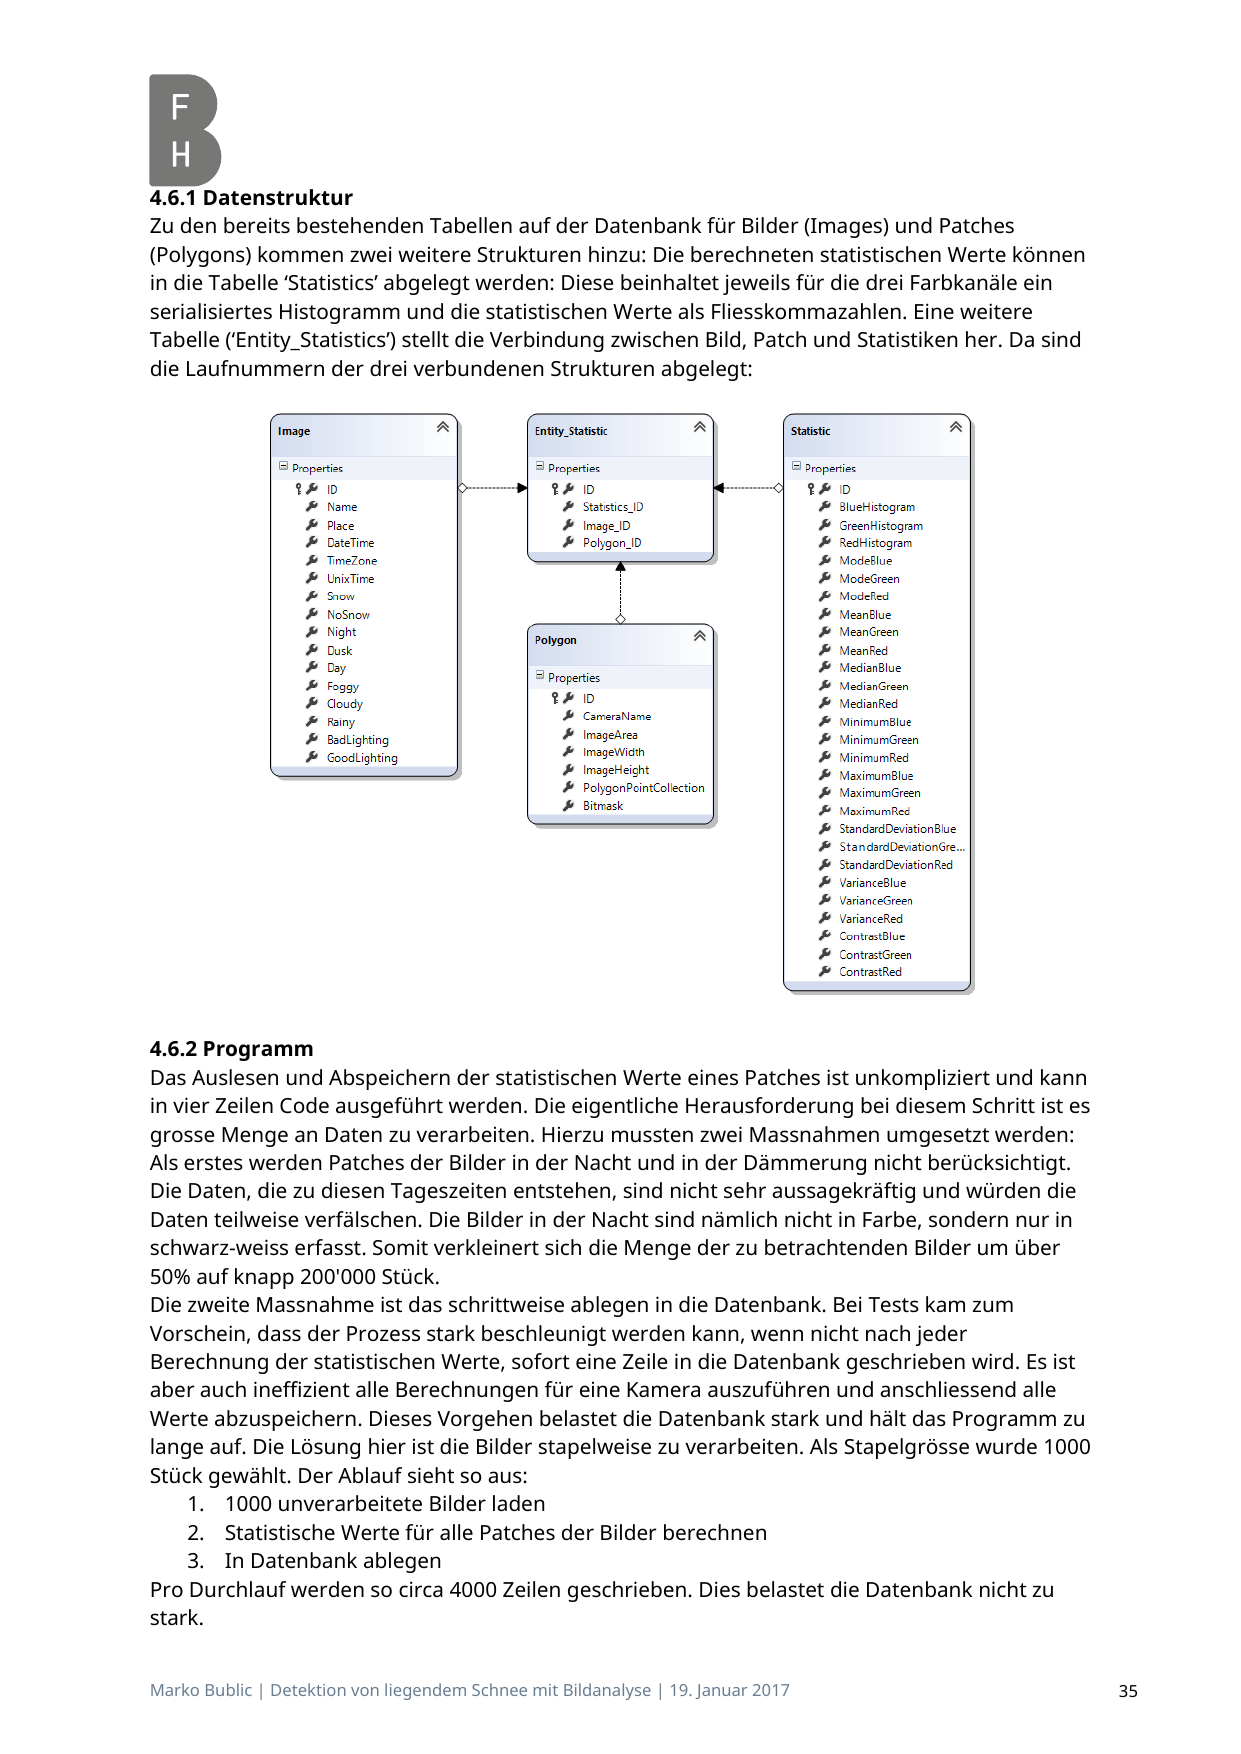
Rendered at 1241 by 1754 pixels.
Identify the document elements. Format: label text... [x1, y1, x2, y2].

list 1000 unverarbeitete Bilder laden [187, 1489, 1093, 1518]
text Als erstes werden Patches der Bilder in der Nacht und in der Dämmerung nicht berücksichtigt. Die Daten, die zu diesen Tageszeiten entstehen, sind nicht sehr aussagekräftig und würden die Daten teilweise verfälschen. Die Bilder in der Nacht sind nämlich nicht in Farbe, sondern nur in schwarz-weiss erfasst. Somit verkleinert sich die Menge der zu betrachtenden Bilder um über 50% auf knapp 200'000 Stück. [149, 1148, 1093, 1290]
text Pro Durchlauf werden so circa 4000 Zeilen geschrieben. Dies belastet die Datenbank nicht zu stark. [149, 1575, 1093, 1632]
subtitle Datenstruktur [149, 183, 1093, 212]
subtitle Programm [149, 1034, 1093, 1063]
text Das Auslesen und Abspeichern der statistischen Werte eines Patches ist unkompliziert und kann in vier Zeilen Code ausgeführt werden. Die eigentliche Herausforderung bei diesem Schritt ist es grosse Menge an Daten zu verarbeiten. Hierzu mussten zwei Massnahmen umgesetzt werden: [149, 1063, 1093, 1148]
list Statistische Werte für alle Patches der Bilder berechnen [187, 1518, 1093, 1546]
text Zu den bereits bestehenden Tabellen auf der Datenbank für Bilder (Images) und Patches (Polygons) kommen zwei weitere Strukturen hinzu: Die berechneten statistischen Werte können in die Tabelle ‘Statistics’ abgelegt werden: Diese beinhaltet jeweils für die drei Farbkanäle ein serialisiertes Histogramm und die statistischen Werte als Fliesskommazahlen. Eine weitere Tabelle (‘Entity_Statistics’) stellt die Verbindung zwischen Bild, Patch und Statistiken her. Da sind die Laufnummern der drei verbundenen Strukturen abgelegt: [149, 212, 1093, 382]
list In Datenbank ablegen [187, 1546, 1093, 1575]
text Die zweite Massnahme ist das schrittweise ablegen in die Datenbank. Bei Tests kam zum Vorschein, dass der Prozess stark beschleunigt werden kann, wenn nicht nach jeder Berechnung der statistischen Werte, sofort eine Zeile in die Datenbank geschrieben wird. Es ist aber auch ineffizient alle Berechnungen für eine Kamera auszuführen und anschliessend alle Werte abzuspeichern. Dieses Vorgehen belastet die Datenbank stark und hält das Programm zu lange auf. Die Lösung hier ist die Bilder stapelweise zu verarbeiten. Als Stapelgrösse wurde 1000 Stück gewählt. Der Ablauf sieht so aus: [149, 1290, 1093, 1489]
picture [266, 410, 976, 997]
